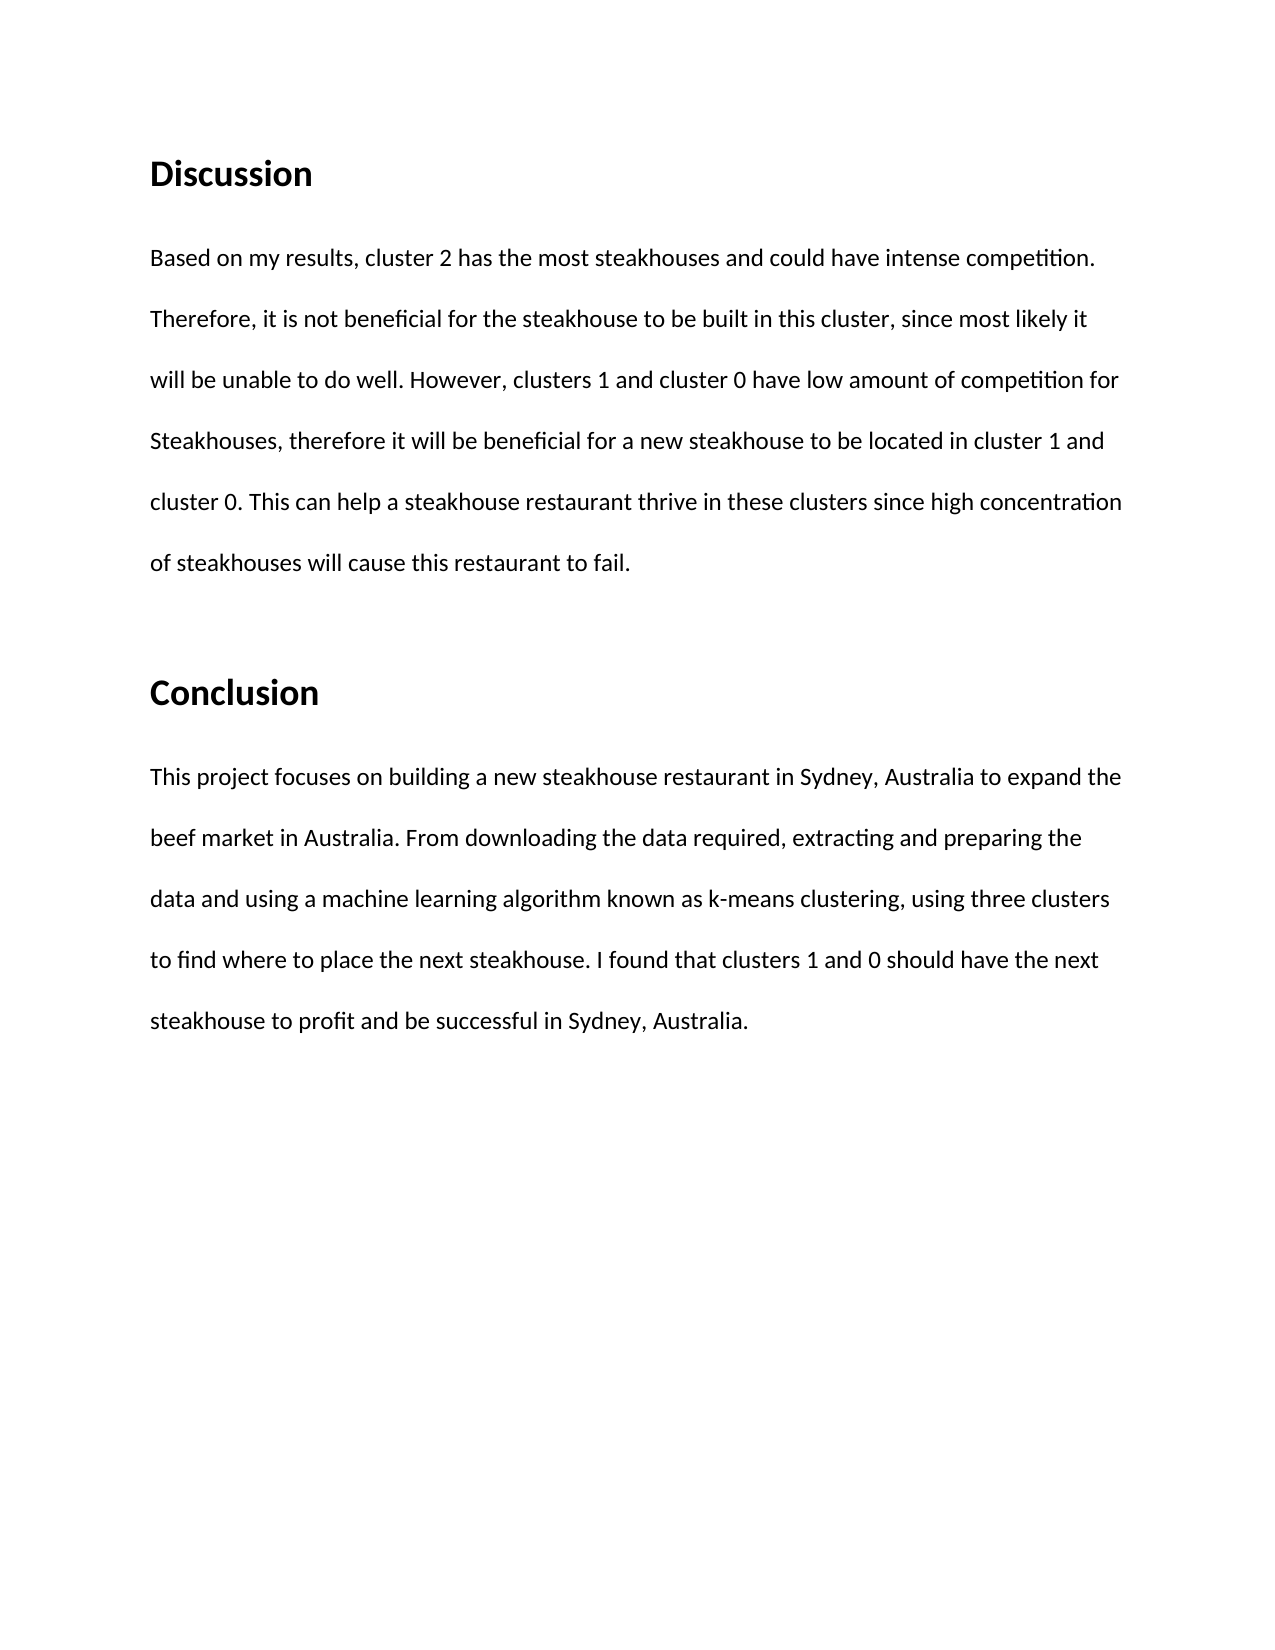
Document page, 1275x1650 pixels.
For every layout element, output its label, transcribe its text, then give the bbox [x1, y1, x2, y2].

text Discussion [150, 150, 1125, 196]
text This project focuses on building a new steakhouse restaurant in Sydney, Australia to expand the beef market in Australia. From downloading the data required, extracting and preparing the data and using a machine learning algorithm known as k-means clustering, using three clusters to find where to place the next steakhouse. I found that clusters 1 and 0 should have the next steakhouse to profit and be successful in Sydney, Australia. [150, 761, 1125, 1035]
text Based on my results, cluster 2 has the most steakhouses and could have intense competition. Therefore, it is not beneficial for the steakhouse to be built in this cluster, since most likely it will be unable to do well. However, clusters 1 and cluster 0 have low amount of competition for Steakhouses, therefore it will be beneficial for a new steakhouse to be located in cluster 1 and cluster 0. This can help a steakhouse restaurant thrive in these clusters since high concentration of steakhouses will cause this restaurant to fail. [150, 242, 1125, 577]
text Conclusion [150, 669, 1125, 715]
